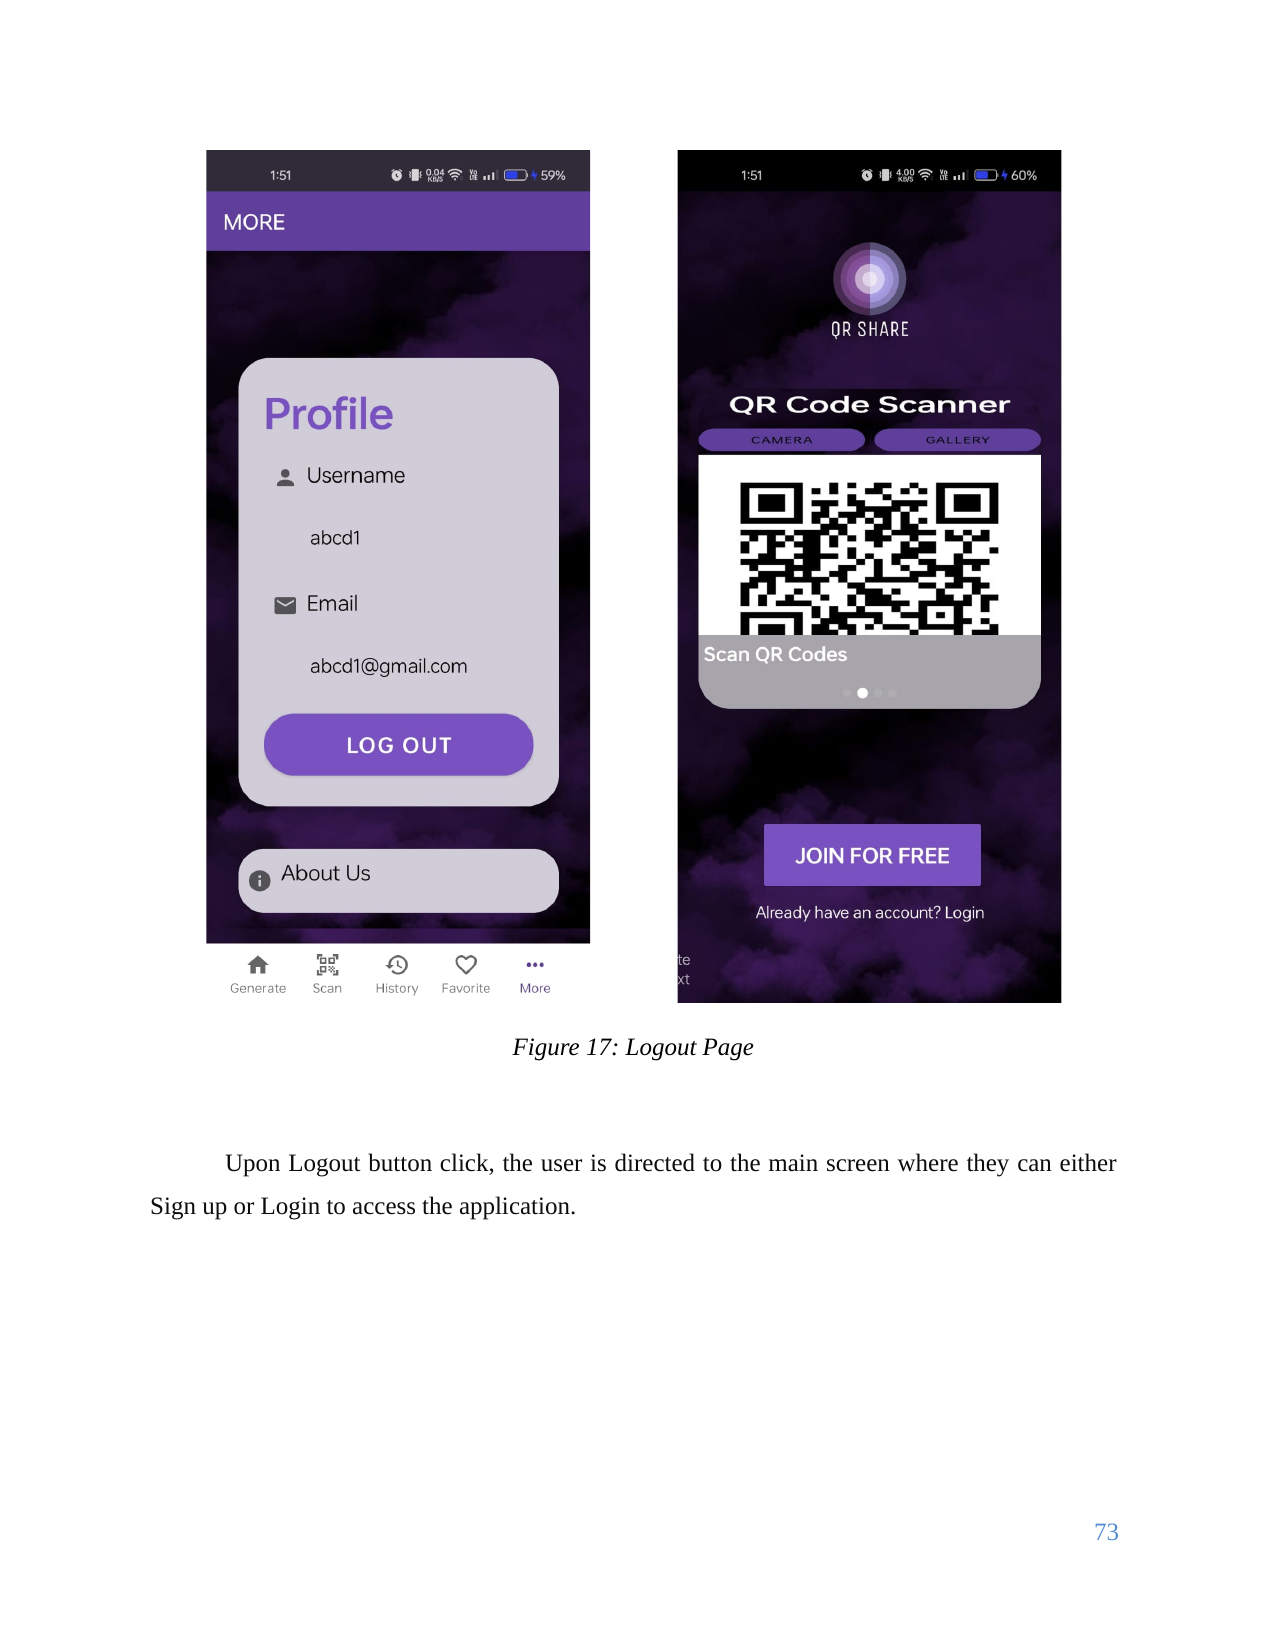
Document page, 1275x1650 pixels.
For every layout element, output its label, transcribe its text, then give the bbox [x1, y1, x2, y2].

text Upon Logout button click, the user is directed to the main screen where they can either Sign up or Login to access the application. [150, 1177, 1119, 1220]
picture [677, 150, 1062, 1003]
picture [206, 150, 590, 1003]
